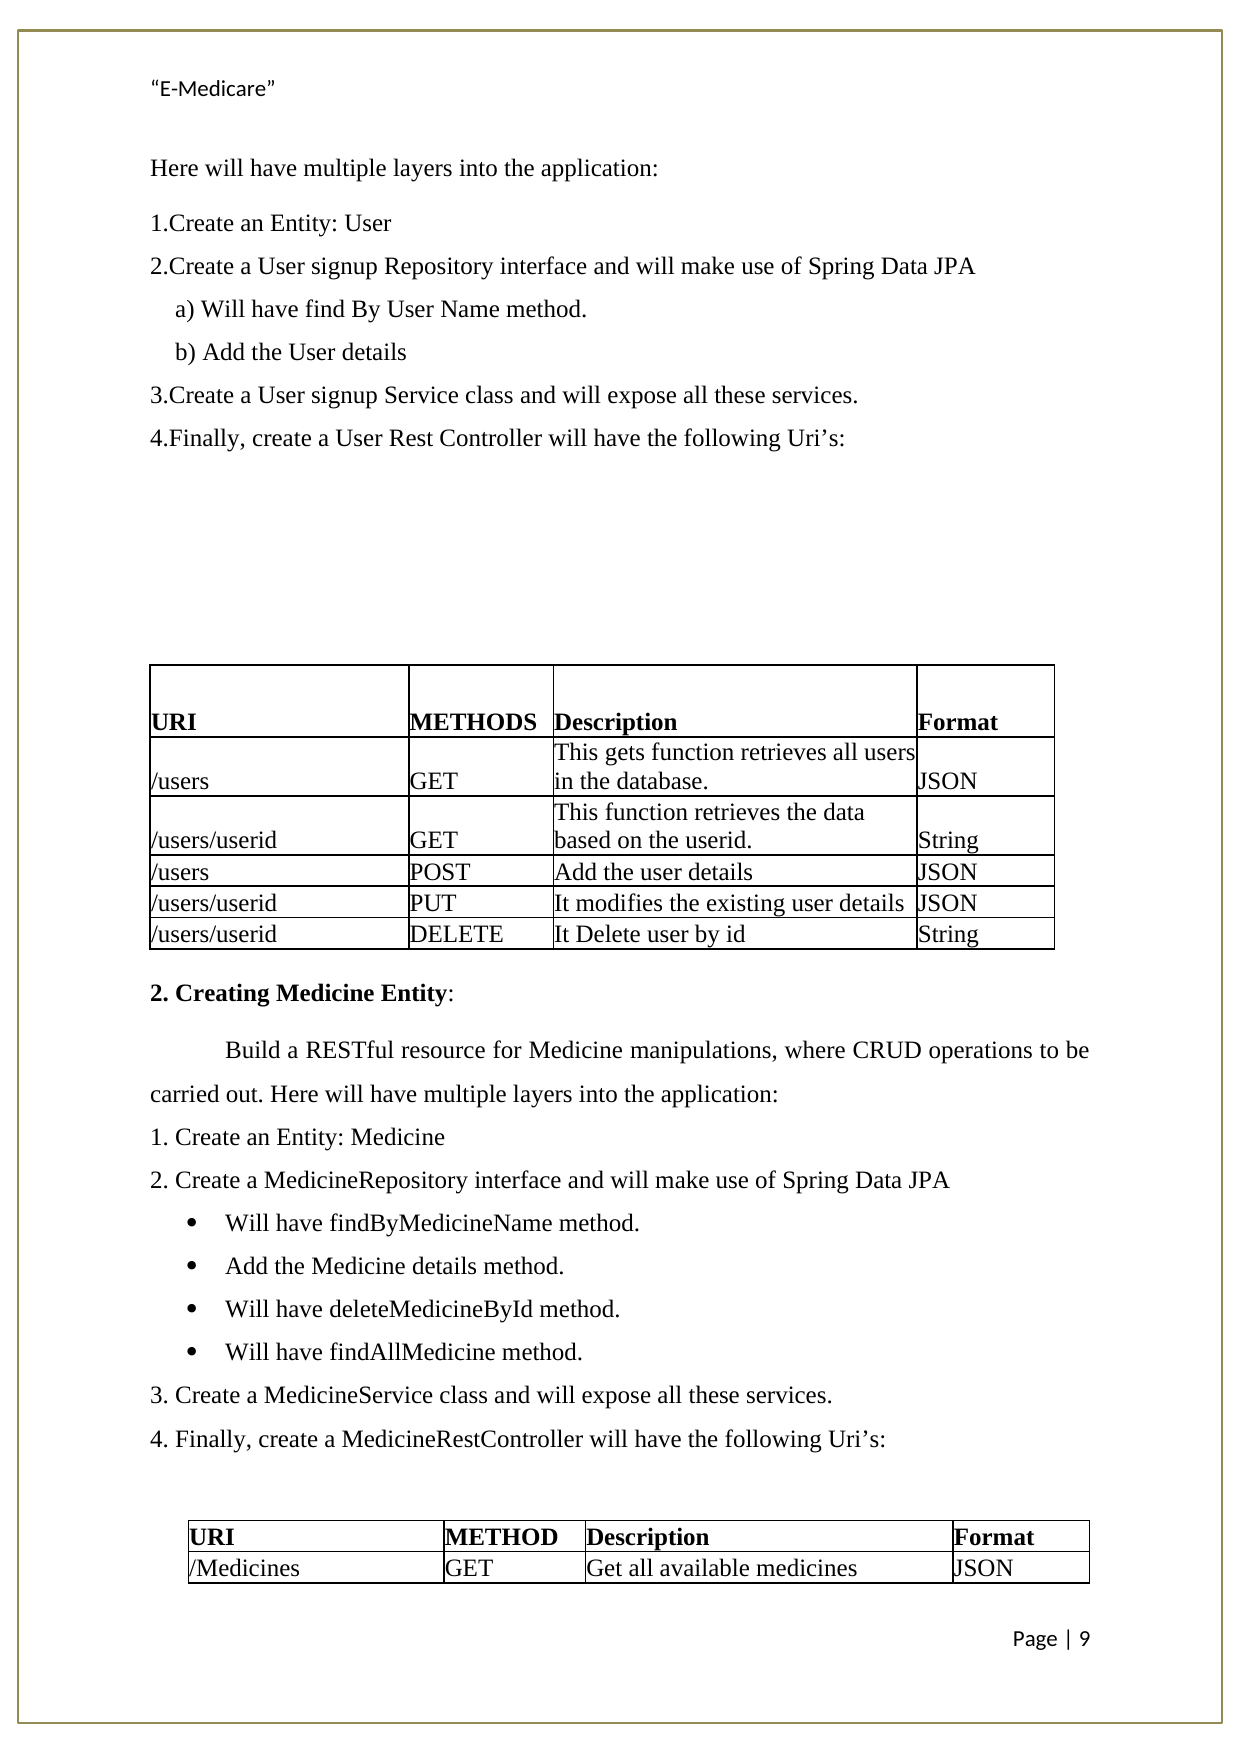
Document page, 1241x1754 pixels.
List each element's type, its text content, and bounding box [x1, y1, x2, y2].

list Add the Medicine details method. [187, 1251, 1090, 1280]
table_header METHODS [410, 666, 553, 736]
text 2. Creating Medicine Entity: [150, 978, 1090, 1007]
text Here will have multiple layers into the application: [150, 153, 1090, 182]
text 3. Create a MedicineService class and will expose all these services. [150, 1381, 1090, 1409]
table_cell Add the user details [554, 856, 916, 885]
table_cell String [918, 797, 1054, 854]
table_cell Get all available medicines [586, 1552, 952, 1582]
table_cell /users/userid [151, 797, 408, 854]
table_cell This function retrieves the data based on the userid. [554, 797, 916, 854]
table_cell GET [410, 797, 553, 854]
list Will have deleteMedicineById method. [187, 1294, 1090, 1323]
table_cell String [918, 918, 1054, 948]
table_cell JSON [918, 738, 1054, 795]
table_header Description [586, 1521, 952, 1551]
text 4. Finally, create a MedicineRestController will have the following Uri’s: [150, 1424, 1090, 1452]
table_cell It modifies the existing user details [554, 887, 916, 917]
table_header METHOD [445, 1521, 585, 1551]
table_header Description [554, 666, 916, 736]
table_cell GET [445, 1552, 585, 1582]
table_header URI [189, 1521, 443, 1551]
table_cell /users/userid [151, 887, 408, 917]
list Will have findByMedicineName method. [187, 1208, 1090, 1237]
table_cell /users [151, 738, 408, 795]
table_cell DELETE [410, 918, 553, 948]
table_cell /users [151, 856, 408, 885]
table_header Format [954, 1521, 1089, 1551]
table_cell /users/userid [151, 918, 408, 948]
table_cell JSON [918, 856, 1054, 885]
text Build a RESTful resource for Medicine manipulations, where CRUD operations to be carried out. Here will have multiple layers into the application: [150, 1036, 1090, 1107]
table_cell GET [410, 738, 553, 795]
list Will have findAllMedicine method. [187, 1337, 1090, 1366]
table_header URI [151, 666, 408, 736]
table_cell /Medicines [189, 1552, 443, 1582]
table_header Format [918, 666, 1054, 736]
text a) Will have find By User Name method. [150, 294, 1090, 323]
table_cell PUT [410, 887, 553, 917]
table_cell It Delete user by id [554, 918, 916, 948]
text 4.Finally, create a User Rest Controller will have the following Uri’s: [150, 423, 1090, 452]
text 1. Create an Entity: Medicine [150, 1122, 1090, 1151]
text 2.Create a User signup Repository interface and will make use of Spring Data JPA [150, 251, 1090, 279]
table_cell JSON [918, 887, 1054, 917]
text 2. Create a MedicineRepository interface and will make use of Spring Data JPA [150, 1165, 1090, 1194]
text b) Add the User details [150, 337, 1090, 366]
text 1.Create an Entity: User [150, 208, 1090, 236]
text 3.Create a User signup Service class and will expose all these services. [150, 380, 1090, 409]
table_cell This gets function retrieves all users in the database. [554, 738, 916, 795]
table_cell POST [410, 856, 553, 885]
table_cell JSON [954, 1552, 1089, 1582]
